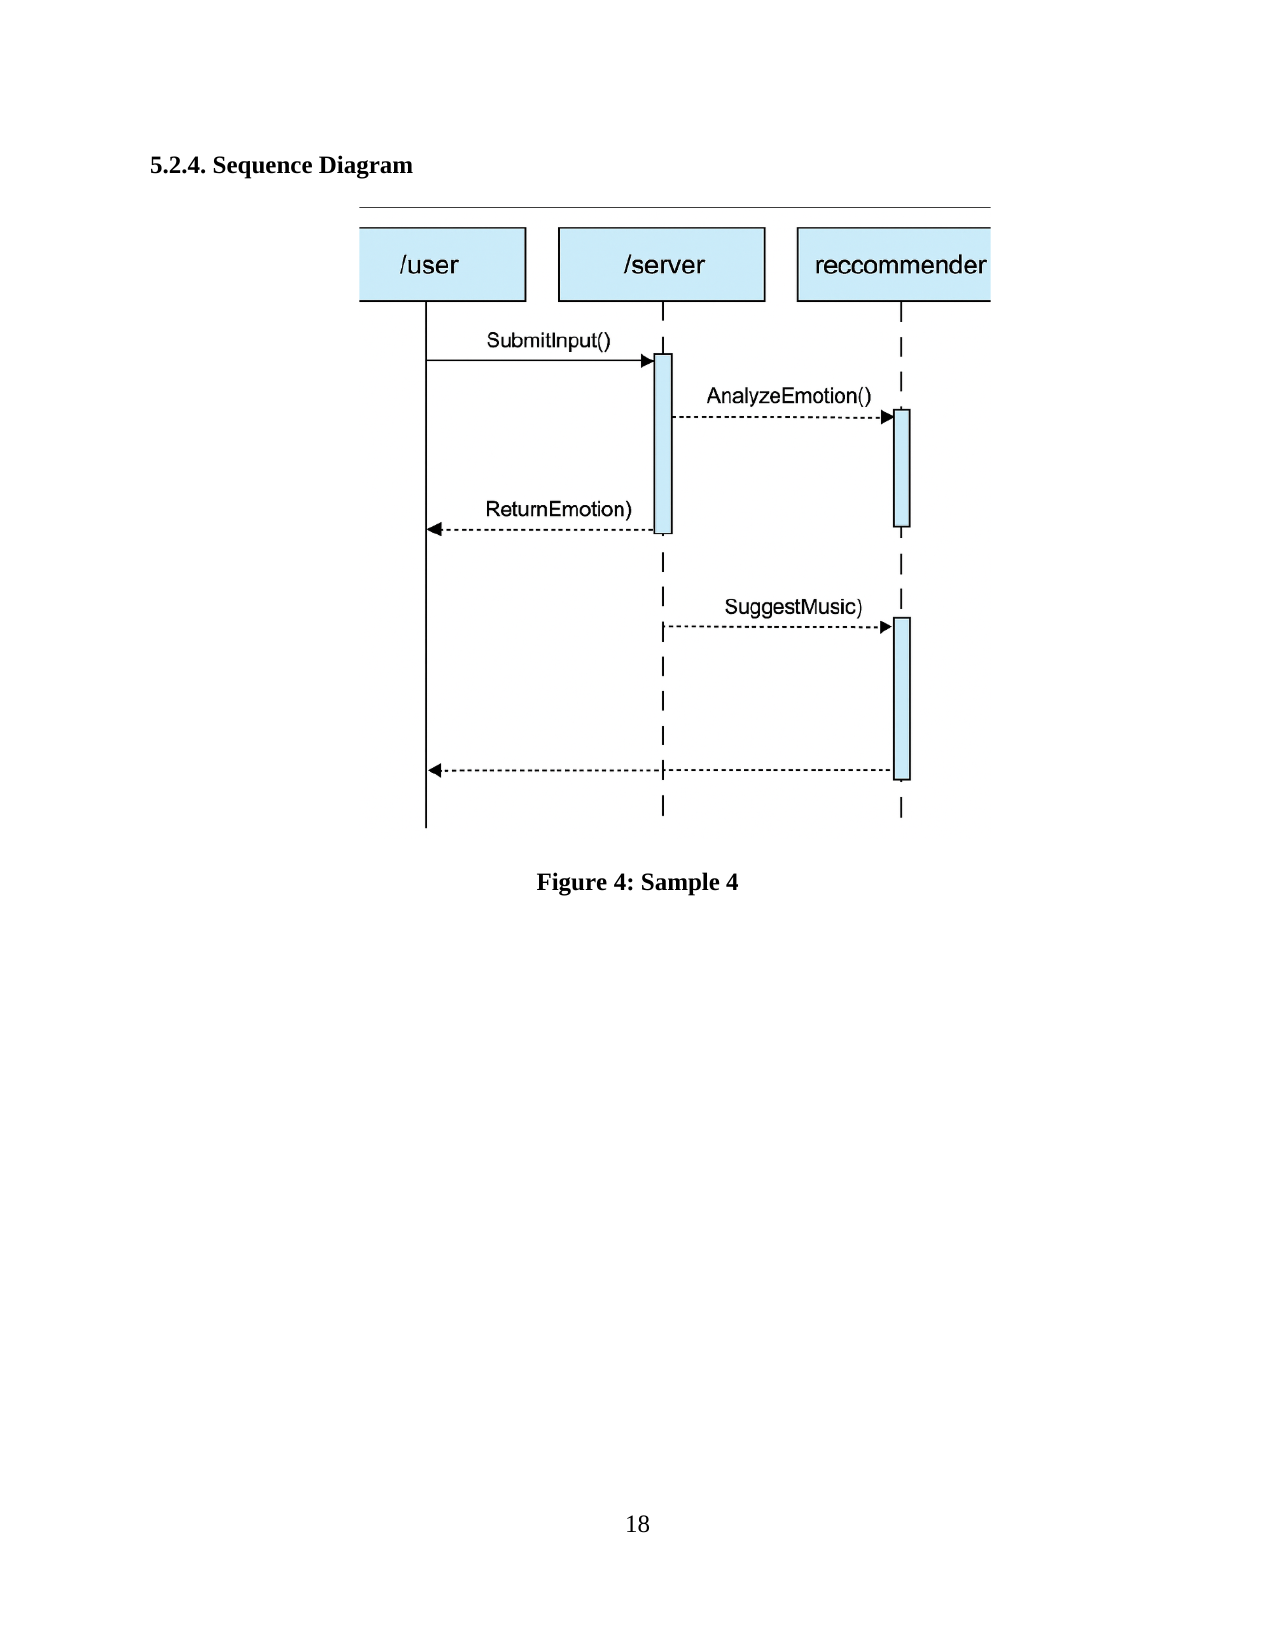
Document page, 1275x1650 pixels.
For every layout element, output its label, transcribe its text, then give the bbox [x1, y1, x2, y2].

text Sequence Diagram [150, 150, 1125, 179]
picture [359, 207, 991, 839]
